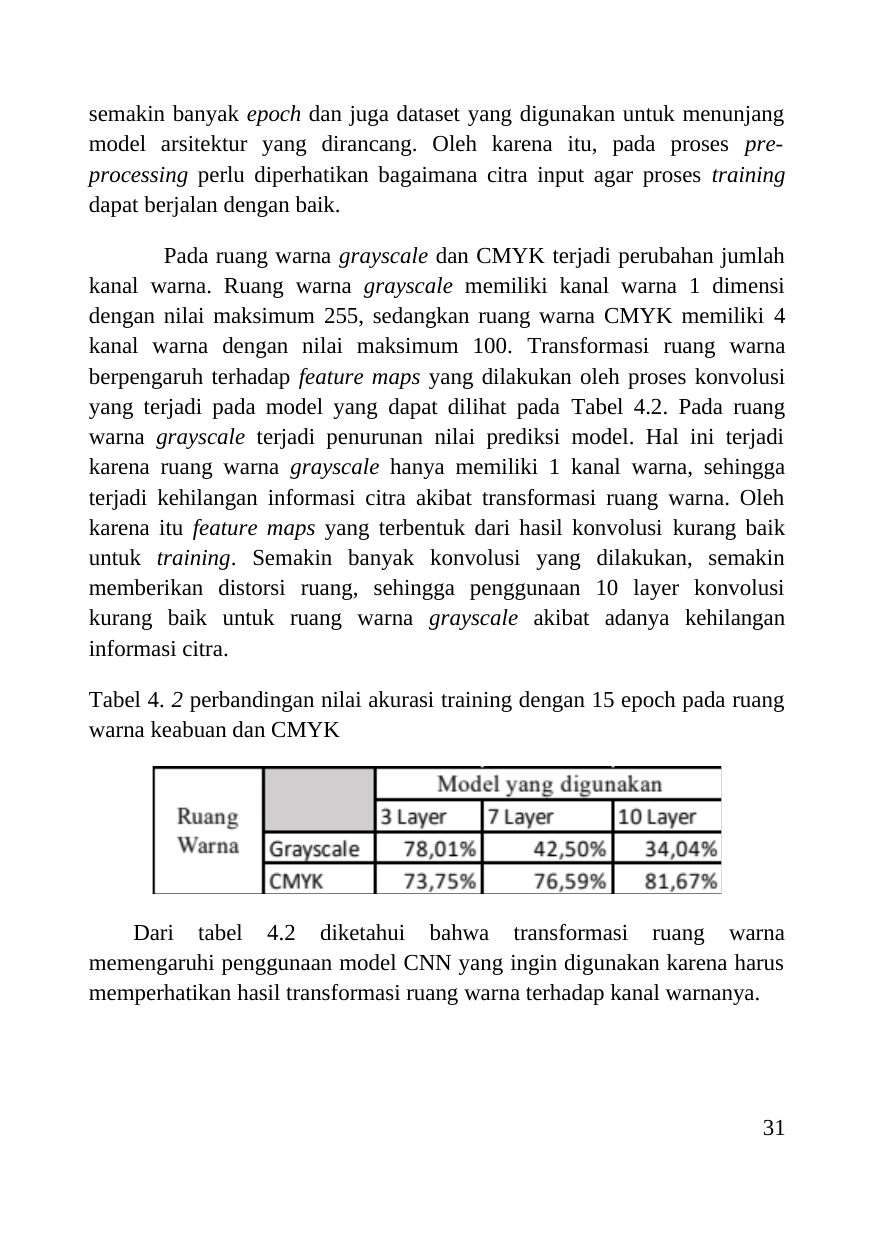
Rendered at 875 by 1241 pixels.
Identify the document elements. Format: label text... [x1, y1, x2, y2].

text Pada ruang warna grayscale dan CMYK terjadi perubahan jumlah kanal warna. Ruang warna grayscale memiliki kanal warna 1 dimensi dengan nilai maksimum 255, sedangkan ruang warna CMYK memiliki 4 kanal warna dengan nilai maksimum 100. Transformasi ruang warna berpengaruh terhadap feature maps yang dilakukan oleh proses konvolusi yang terjadi pada model yang dapat dilihat pada Tabel 4.2. Pada ruang warna grayscale terjadi penurunan nilai prediksi model. Hal ini terjadi karena ruang warna grayscale hanya memiliki 1 kanal warna, sehingga terjadi kehilangan informasi citra akibat transformasi ruang warna. Oleh karena itu feature maps yang terbentuk dari hasil konvolusi kurang baik untuk training. Semakin banyak konvolusi yang dilakukan, semakin memberikan distorsi ruang, sehingga penggunaan 10 layer konvolusi kurang baik untuk ruang warna grayscale akibat adanya kehilangan informasi citra. [89, 242, 785, 661]
text Dari tabel 4.2 diketahui bahwa transformasi ruang warna memengaruhi penggunaan model CNN yang ingin digunakan karena harus memperhatikan hasil transformasi ruang warna terhadap kanal warnanya. [89, 919, 785, 1005]
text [89, 100, 785, 217]
text Tabel 4. 2 perbandingan nilai akurasi training dengan 15 epoch pada ruang warna keabuan dan CMYK [89, 686, 785, 742]
